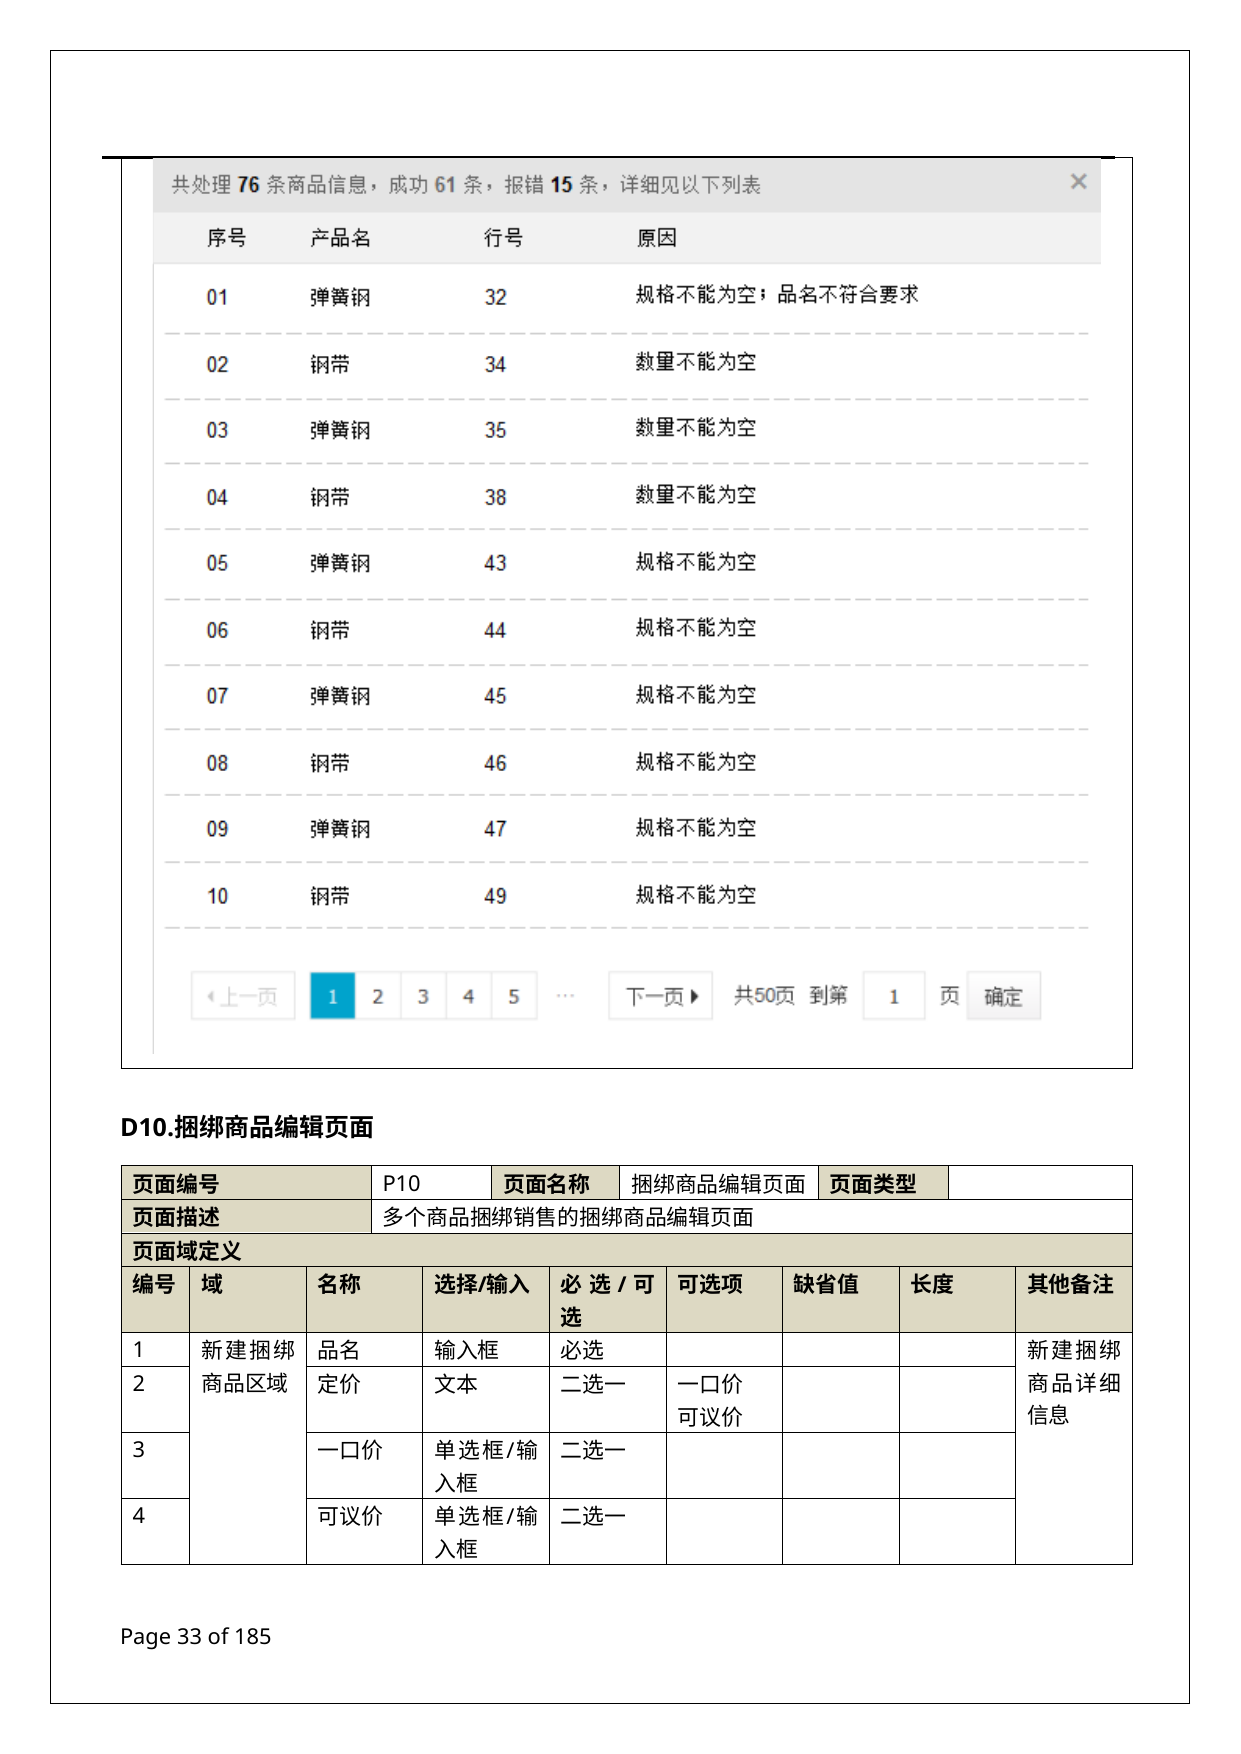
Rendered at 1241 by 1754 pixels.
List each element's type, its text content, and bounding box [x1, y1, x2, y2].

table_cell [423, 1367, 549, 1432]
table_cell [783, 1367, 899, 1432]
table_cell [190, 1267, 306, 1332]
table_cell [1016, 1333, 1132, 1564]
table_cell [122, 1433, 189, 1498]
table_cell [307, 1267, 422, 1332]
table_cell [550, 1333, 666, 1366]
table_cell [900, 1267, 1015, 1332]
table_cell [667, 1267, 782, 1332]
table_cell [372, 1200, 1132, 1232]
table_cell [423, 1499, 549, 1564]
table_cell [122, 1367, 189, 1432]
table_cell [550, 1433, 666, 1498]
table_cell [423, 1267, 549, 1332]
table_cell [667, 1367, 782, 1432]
picture [152, 158, 1101, 1054]
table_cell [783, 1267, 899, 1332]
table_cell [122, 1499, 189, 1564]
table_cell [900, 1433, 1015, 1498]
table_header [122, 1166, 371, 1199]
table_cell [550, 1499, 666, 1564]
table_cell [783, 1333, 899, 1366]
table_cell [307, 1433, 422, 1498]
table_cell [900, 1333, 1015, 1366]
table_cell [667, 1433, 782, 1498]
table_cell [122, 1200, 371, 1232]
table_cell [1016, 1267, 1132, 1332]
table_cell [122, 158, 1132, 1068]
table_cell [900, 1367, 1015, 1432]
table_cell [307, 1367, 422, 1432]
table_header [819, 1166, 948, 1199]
subtitle D10.捆绑商品编辑页面 [120, 1094, 1120, 1159]
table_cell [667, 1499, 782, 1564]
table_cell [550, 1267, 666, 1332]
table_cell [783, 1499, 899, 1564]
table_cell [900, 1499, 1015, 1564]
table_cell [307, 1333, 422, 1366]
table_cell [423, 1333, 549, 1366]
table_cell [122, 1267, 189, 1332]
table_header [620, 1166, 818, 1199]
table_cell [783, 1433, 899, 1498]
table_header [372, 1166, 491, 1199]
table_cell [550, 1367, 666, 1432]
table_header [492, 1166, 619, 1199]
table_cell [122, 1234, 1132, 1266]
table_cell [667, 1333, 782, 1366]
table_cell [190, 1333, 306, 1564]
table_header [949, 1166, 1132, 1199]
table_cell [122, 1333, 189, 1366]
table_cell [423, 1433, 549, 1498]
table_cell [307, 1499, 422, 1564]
